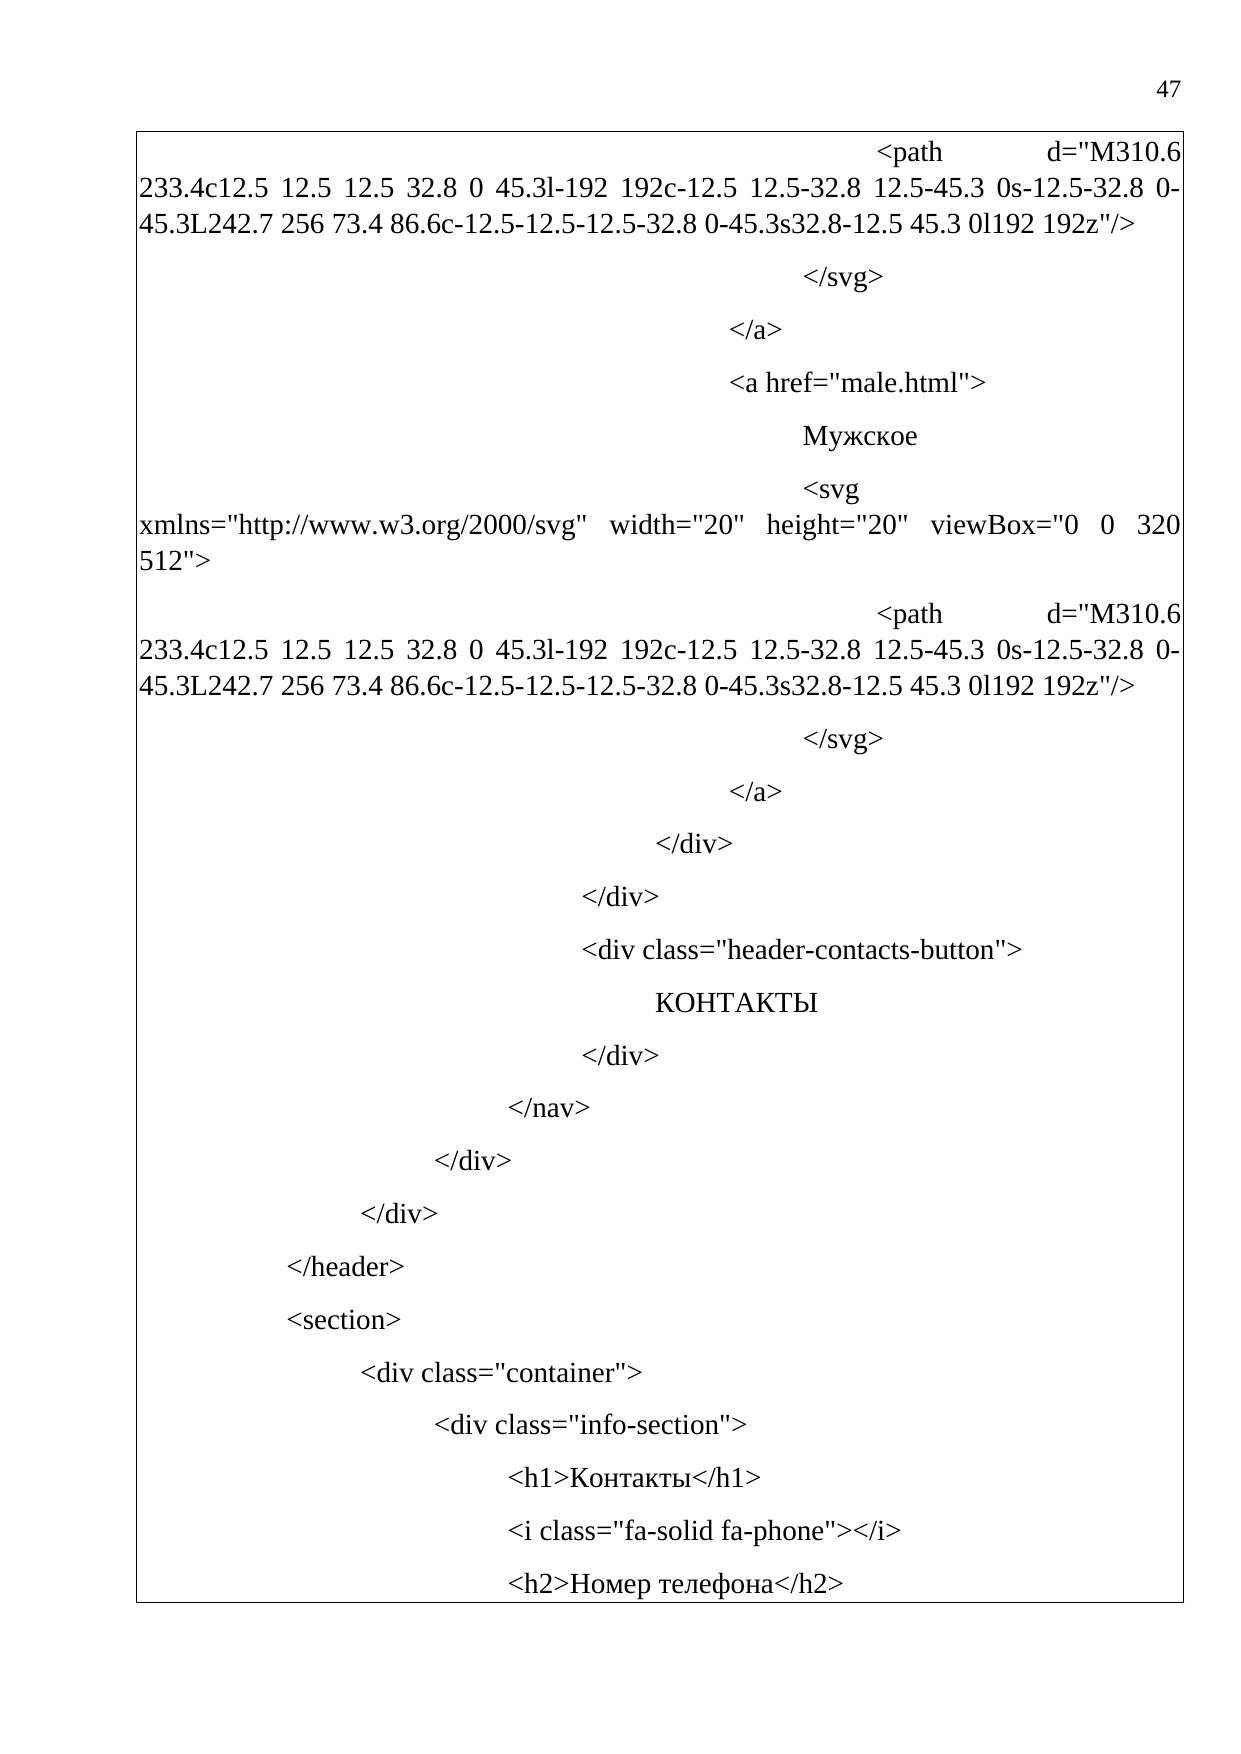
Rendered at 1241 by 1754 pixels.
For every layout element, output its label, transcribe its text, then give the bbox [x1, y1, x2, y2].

text </div> [137, 1140, 1183, 1177]
text </a> [137, 771, 1183, 807]
text </nav> [137, 1087, 1183, 1124]
text <i class="fa-solid fa-phone"></i> [137, 1510, 1183, 1547]
text <svg xmlns="http://www.w3.org/2000/svg" width="20" height="20" viewBox="0 0 320 512"> [137, 468, 1183, 577]
text Мужское [137, 415, 1183, 451]
text </svg> [137, 718, 1183, 754]
text </div> [137, 823, 1183, 860]
text <h2>Номер телефона</h2> [137, 1563, 1183, 1602]
text КОНТАКТЫ [137, 982, 1183, 1018]
text </div> [137, 1193, 1183, 1230]
text </a> [137, 309, 1183, 346]
text <div class="container"> [137, 1352, 1183, 1388]
text <div class="header-contacts-button"> [137, 929, 1183, 966]
text <path d="M310.6 233.4c12.5 12.5 12.5 32.8 0 45.3l-192 192c-12.5 12.5-32.8 12.5-45.3 0s-12.5-32.8 0-45.3L242.7 256 73.4 86.6c-12.5-12.5-12.5-32.8 0-45.3s32.8-12.5 45.3 0l192 192z"/> [137, 593, 1183, 702]
text </div> [137, 1035, 1183, 1071]
text <path d="M310.6 233.4c12.5 12.5 12.5 32.8 0 45.3l-192 192c-12.5 12.5-32.8 12.5-45.3 0s-12.5-32.8 0-45.3L242.7 256 73.4 86.6c-12.5-12.5-12.5-32.8 0-45.3s32.8-12.5 45.3 0l192 192z"/> [137, 132, 1183, 240]
text <a href="male.html"> [137, 362, 1183, 399]
text </header> [137, 1246, 1183, 1283]
text </div> [137, 876, 1183, 913]
text <h1>Контакты</h1> [137, 1457, 1183, 1494]
text </svg> [137, 256, 1183, 293]
text <div class="info-section"> [137, 1404, 1183, 1441]
text <section> [137, 1299, 1183, 1335]
